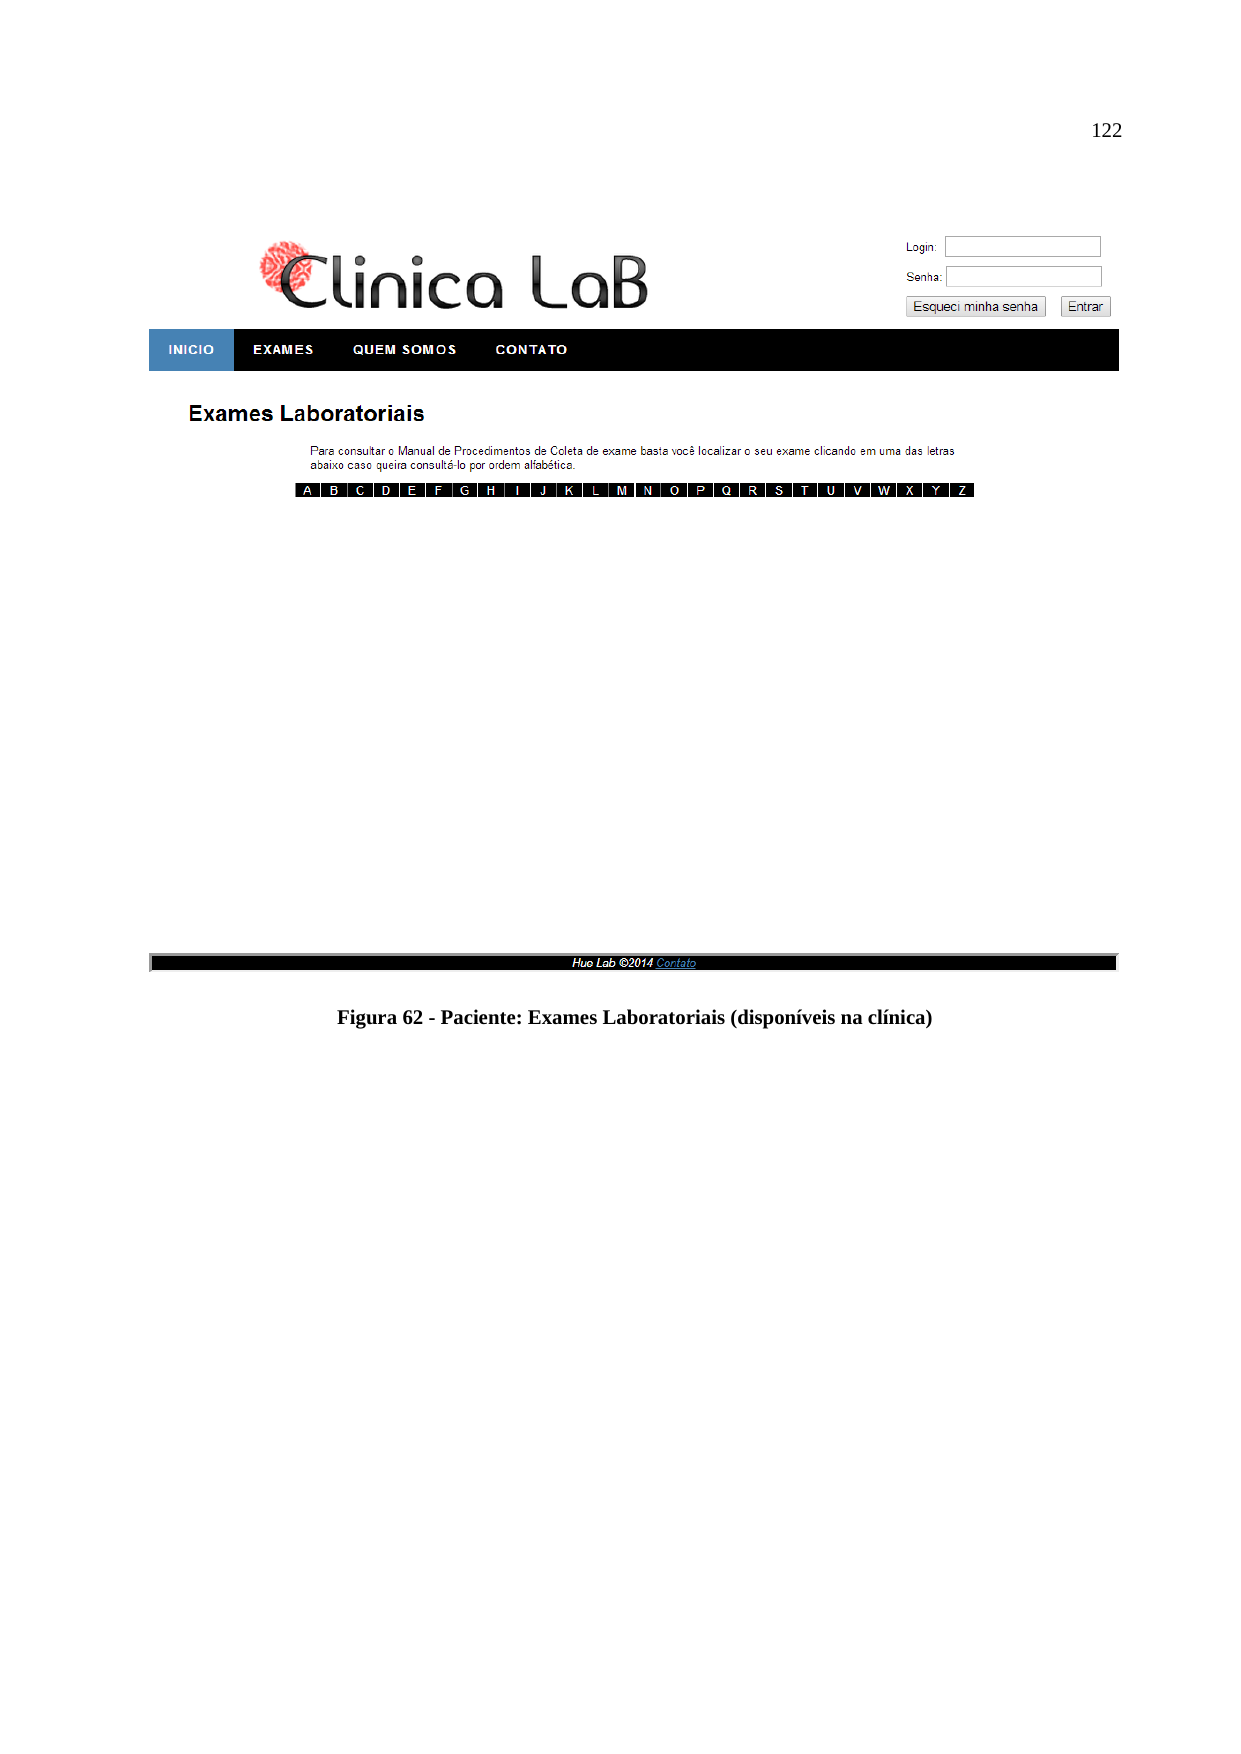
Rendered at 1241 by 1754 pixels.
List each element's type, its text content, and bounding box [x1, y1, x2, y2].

picture [147, 220, 1122, 979]
